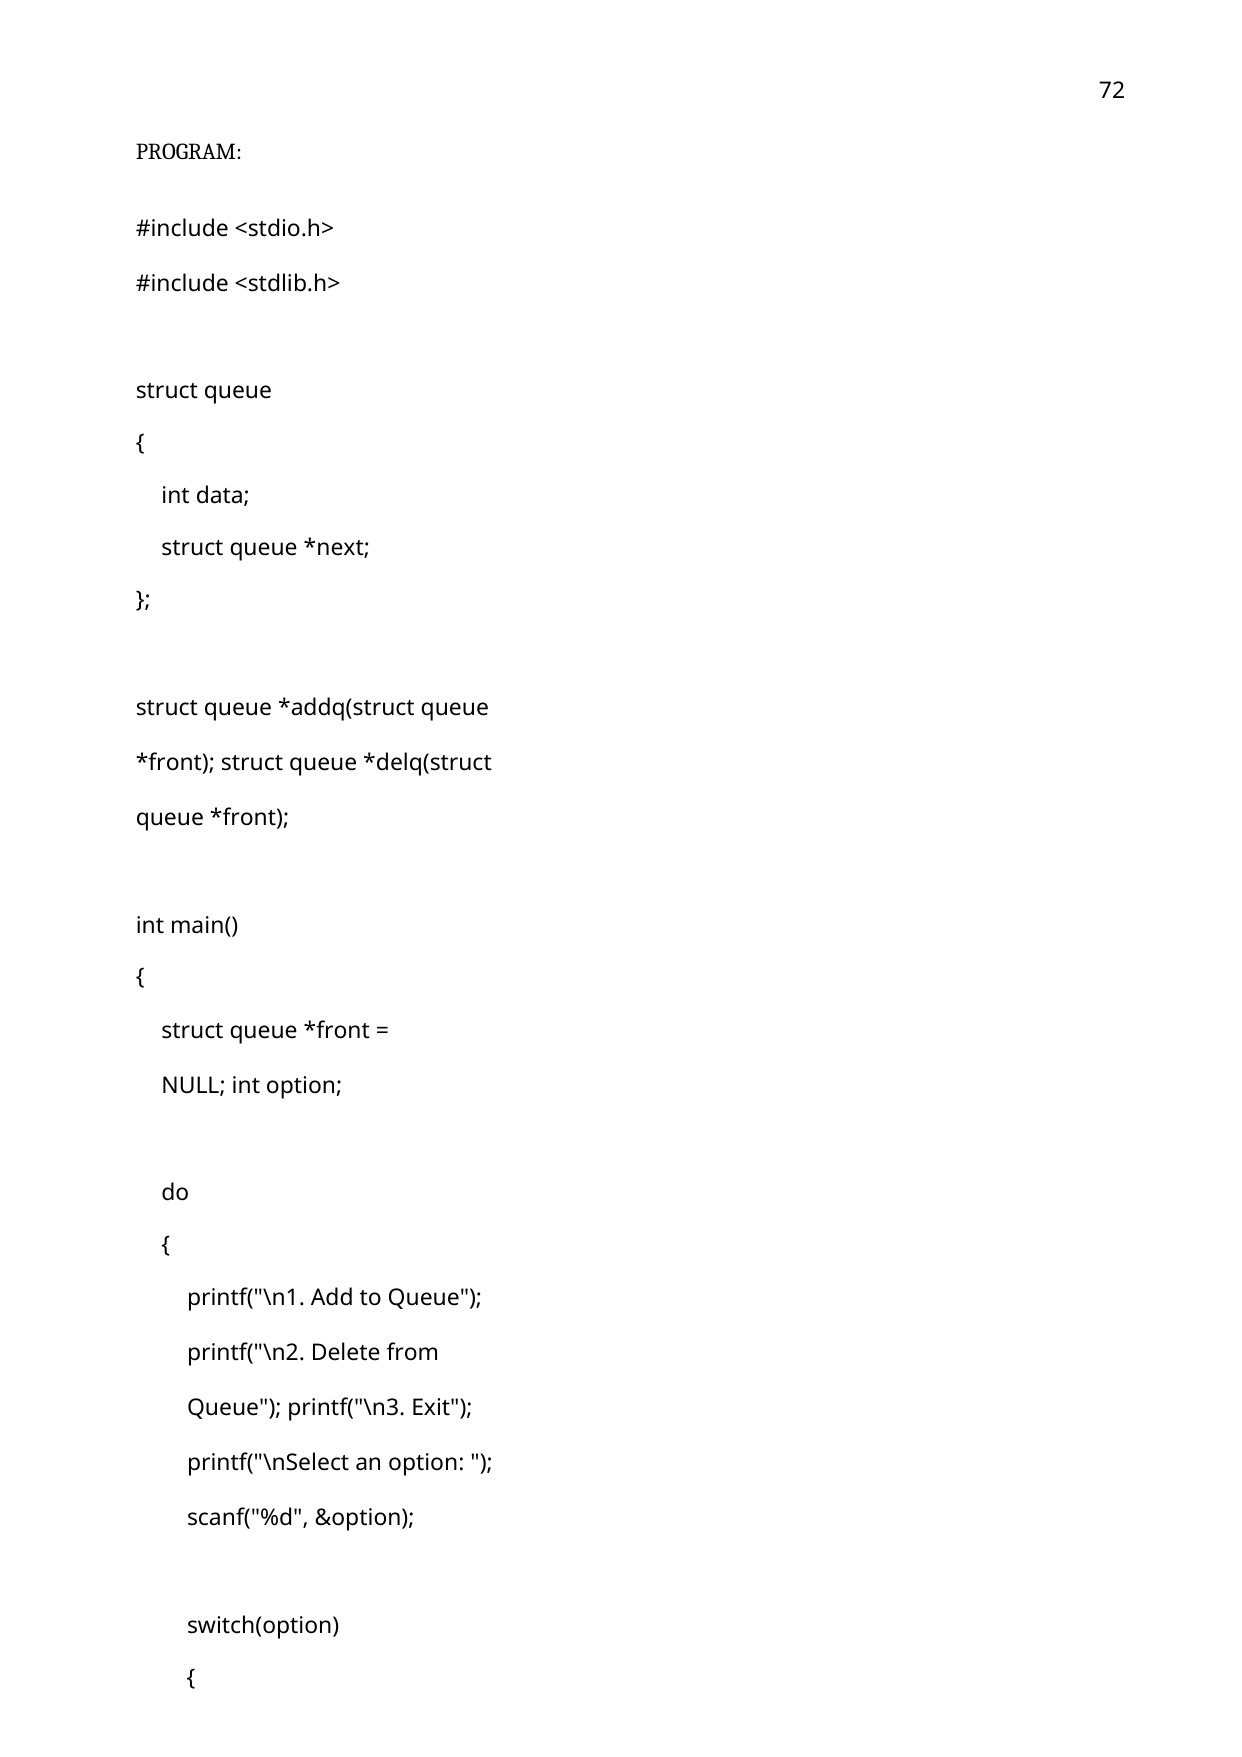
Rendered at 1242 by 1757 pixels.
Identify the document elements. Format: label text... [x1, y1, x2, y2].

text switch(option) [187, 1609, 1162, 1640]
text { [186, 1661, 1162, 1692]
text #include <stdio.h> #include <stdlib.h> [136, 212, 400, 298]
text struct queue *front = NULL; int option; [161, 1014, 442, 1100]
text int data; [161, 479, 1162, 510]
text { [136, 960, 1162, 992]
text }; [136, 582, 1162, 614]
text int main() [136, 909, 1162, 940]
text { [136, 426, 1162, 457]
text do [161, 1176, 1162, 1207]
text struct queue [136, 374, 1162, 405]
text { [161, 1228, 1162, 1259]
text struct queue *addq(struct queue *front); struct queue *delq(struct queue *front); [136, 691, 539, 833]
text struct queue *next; [161, 531, 1162, 562]
text PROGRAM: [136, 139, 1162, 165]
text printf("\n1. Add to Queue"); printf("\n2. Delete from Queue"); printf("\n3. Exit"); printf("\nSelect an option: "); scanf("%d", &option); [187, 1281, 515, 1533]
